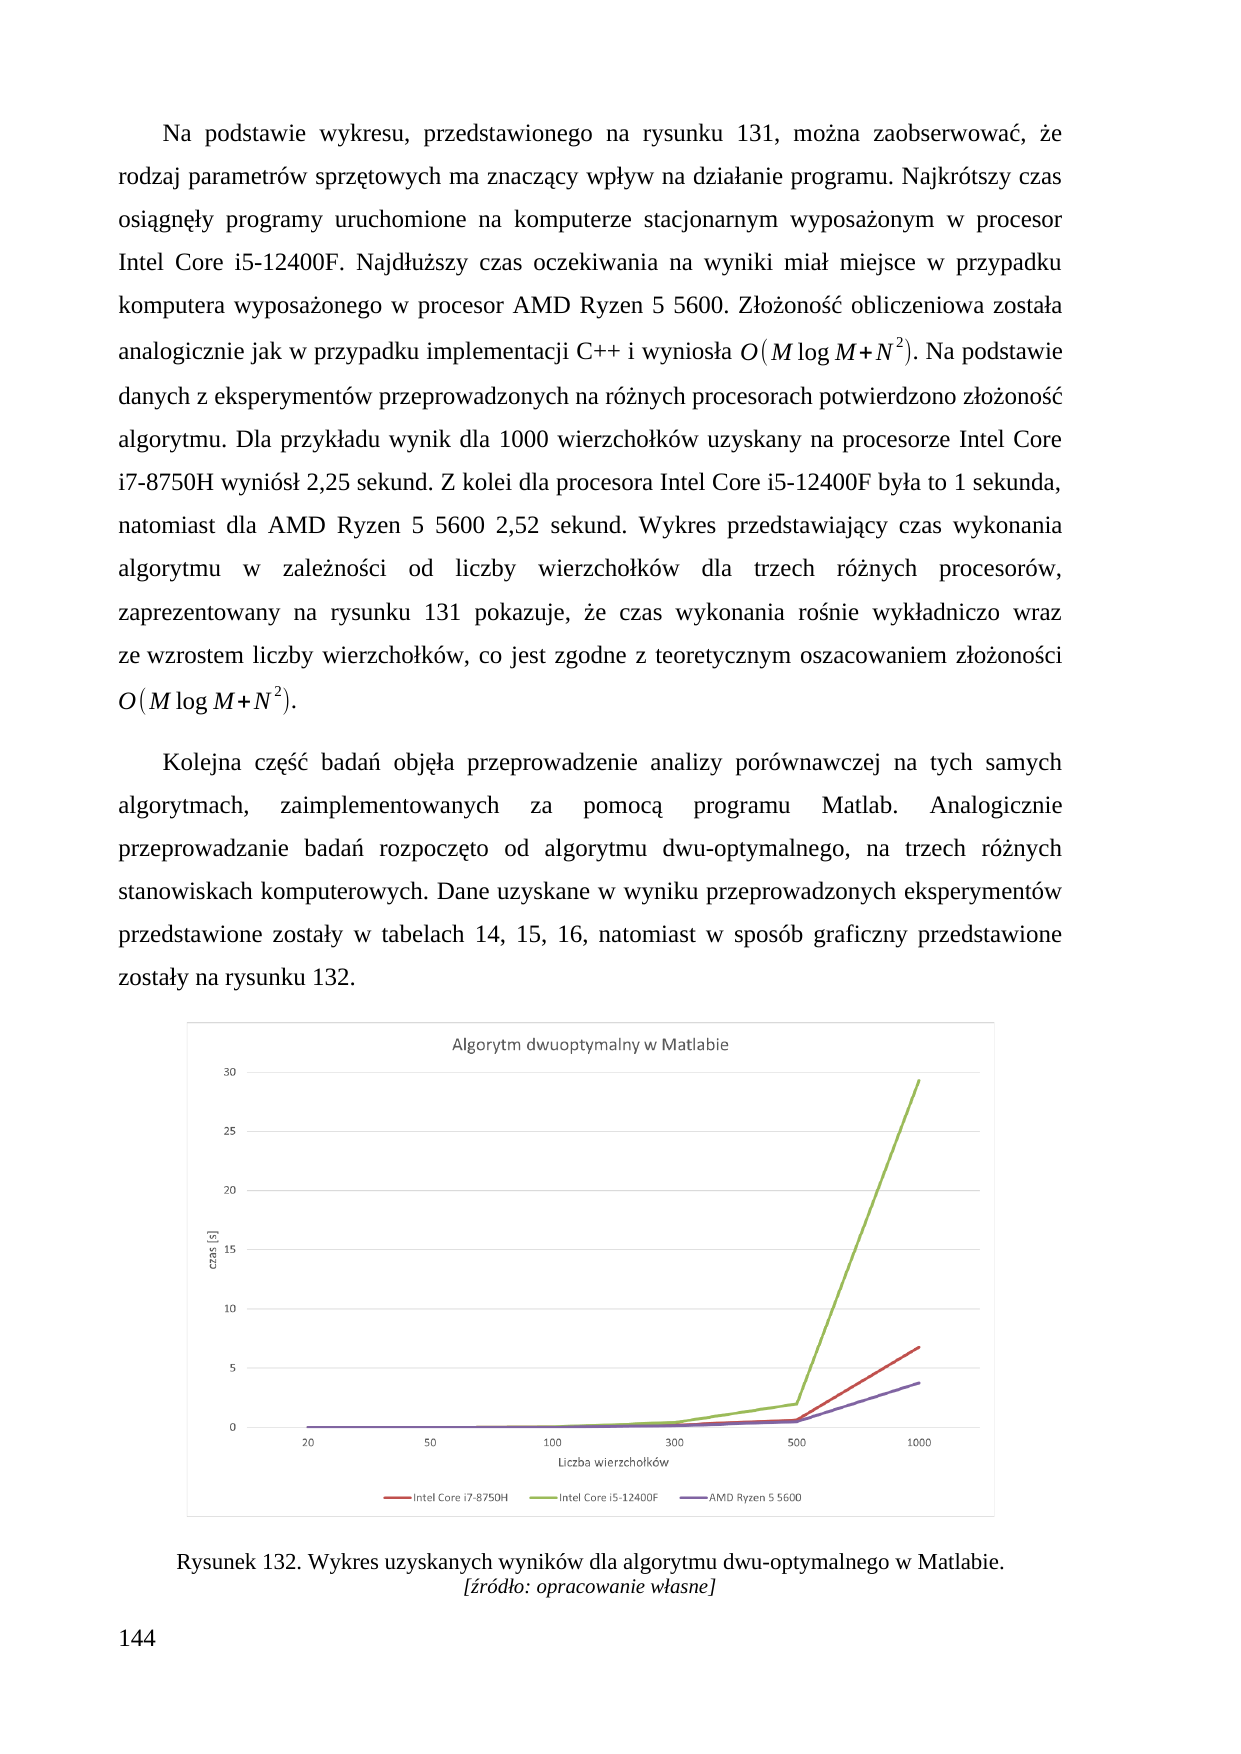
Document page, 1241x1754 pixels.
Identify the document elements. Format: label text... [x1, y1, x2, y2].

text Rysunek 132. Wykres uzyskanych wyników dla algorytmu dwu-optymalnego w Matlabie. [118, 1548, 1063, 1574]
text Kolejna część badań objęła przeprowadzenie analizy porównawczej na tych samych algorytmach, zaimplementowanych za pomocą programu Matlab. Analogicznie przeprowadzanie badań rozpoczęto od algorytmu dwu-optymalnego, na trzech różnych stanowiskach komputerowych. Dane uzyskane w wyniku przeprowadzonych eksperymentów przedstawione zostały w tabelach 14, 15, 16, natomiast w sposób graficzny przedstawione zostały na rysunku 132. [118, 747, 1063, 991]
picture [186, 1022, 995, 1517]
text Na podstawie wykresu, przedstawionego na rysunku 131, można zaobserwować, że rodzaj parametrów sprzętowych ma znaczący wpływ na działanie programu. Najkrótszy czas osiągnęły programy uruchomione na komputerze stacjonarnym wyposażonym w procesor Intel Core i5-12400F. Najdłuższy czas oczekiwania na wyniki miał miejsce w przypadku komputera wyposażonego w procesor AMD Ryzen 5 5600. Złożoność obliczeniowa została analogicznie jak w przypadku implementacji C++ i wyniosła . Na podstawie danych z eksperymentów przeprowadzonych na różnych procesorach potwierdzono złożoność algorytmu. Dla przykładu wynik dla 1000 wierzchołków uzyskany na procesorze Intel Core i7-8750H wyniósł 2,25 sekund. Z kolei dla procesora Intel Core i5-12400F była to 1 sekunda, natomiast dla AMD Ryzen 5 5600 2,52 sekund. Wykres przedstawiający czas wykonania algorytmu w zależności od liczby wierzchołków dla trzech różnych procesorów, zaprezentowany na rysunku 131 pokazuje, że czas wykonania rośnie wykładniczo wraz ze wzrostem liczby wierzchołków, co jest zgodne z teoretycznym oszacowaniem złożoności . [118, 118, 1063, 716]
text [źródło: opracowanie własne] [118, 1574, 1063, 1598]
